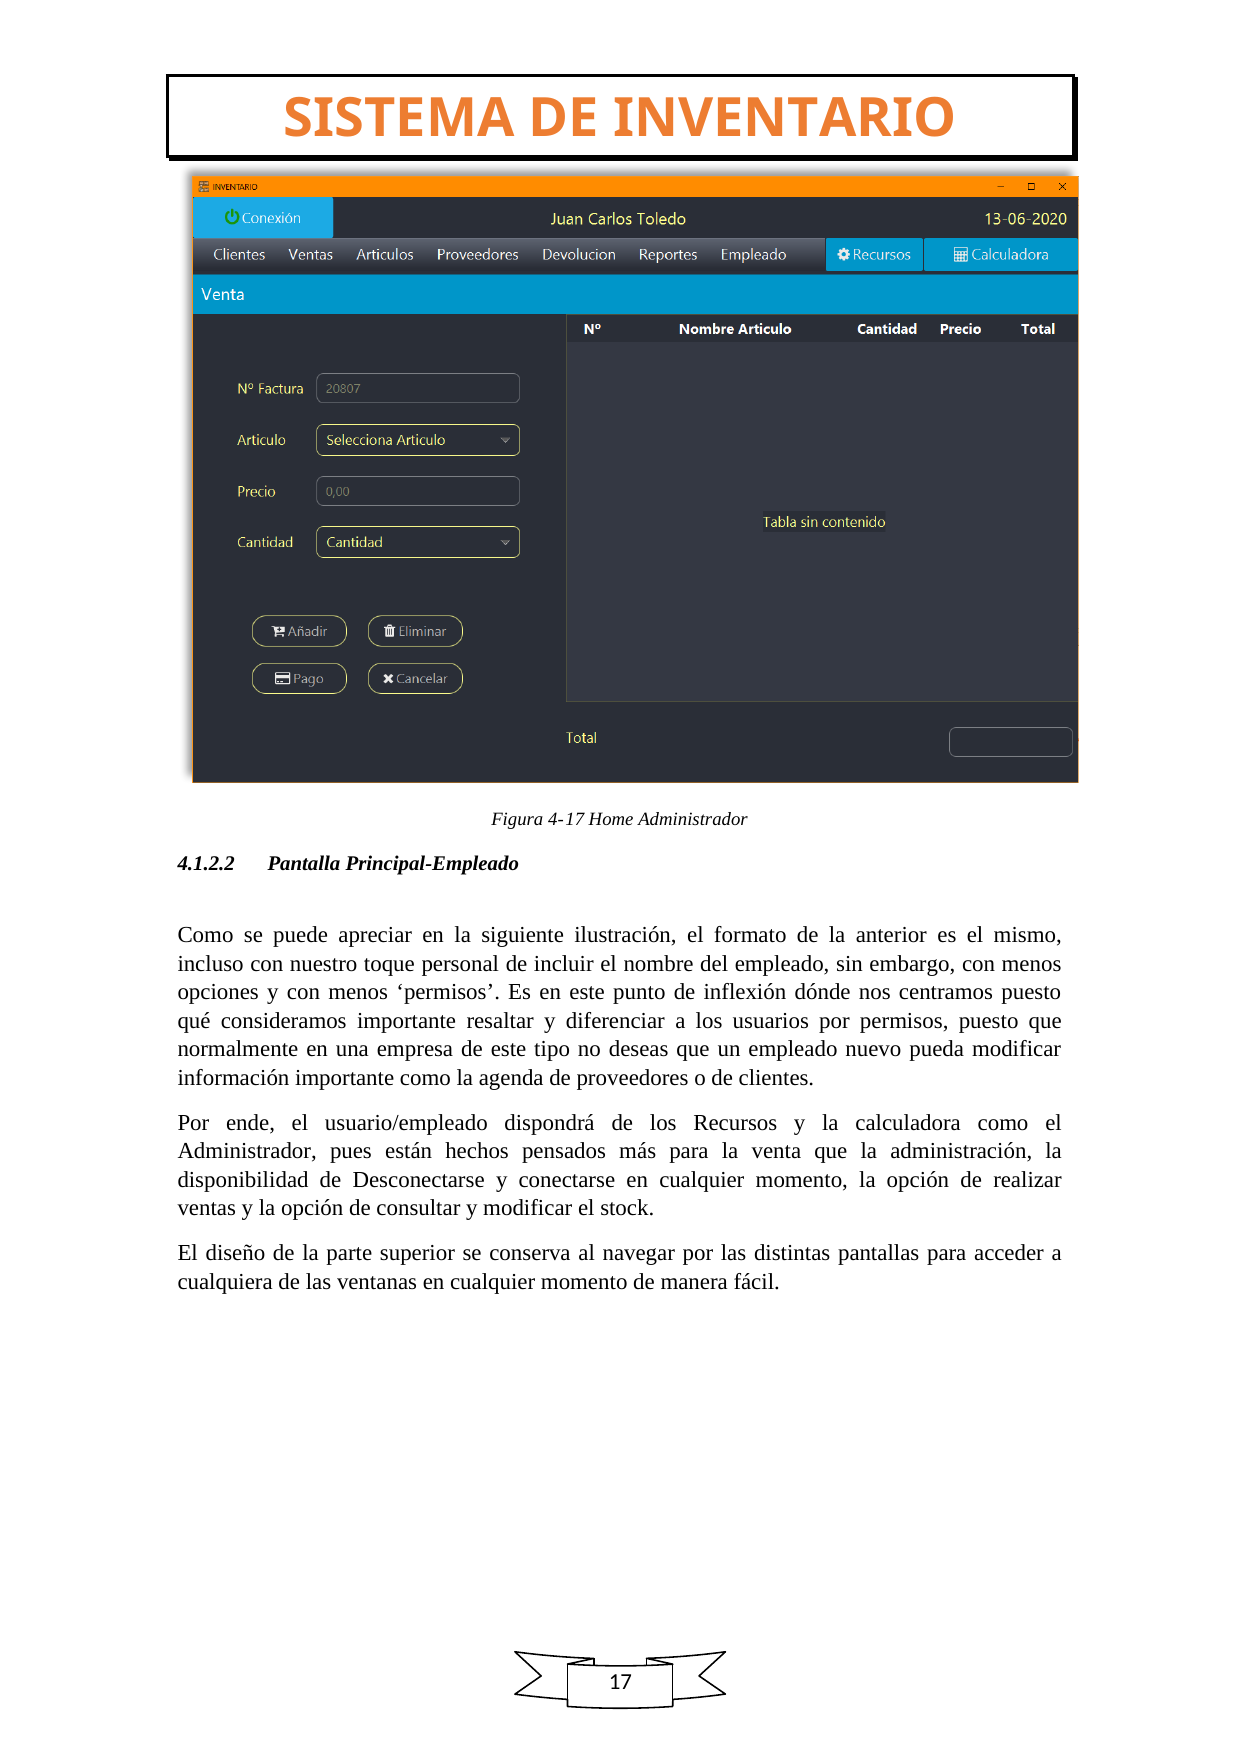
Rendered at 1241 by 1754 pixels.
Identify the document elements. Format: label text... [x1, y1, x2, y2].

text El diseño de la parte superior se conserva al navegar por las distintas pantallas para acceder a cualquiera de las ventanas en cualquier momento de manera fácil. [177, 1239, 1063, 1294]
picture [838, 249, 849, 260]
picture [192, 176, 1079, 274]
text Por ende, el usuario/empleado dispondrá de los Recursos y la calculadora como el Administrador, pues están hechos pensados más para la venta que la administración, la disponibilidad de Desconectarse y conectarse en cualquier momento, la opción de realizar ventas y la opción de consultar y modificar el stock. [177, 1109, 1063, 1221]
text Como se puede apreciar en la siguiente ilustración, el formato de la anterior es el mismo, incluso con nuestro toque personal de incluir el nombre del empleado, sin embargo, con menos opciones y con menos ‘permisos’. Es en este punto de inflexión dónde nos centramos puesto qué consideramos importante resaltar y diferenciar a los usuarios por permisos, puesto que normalmente en una empresa de este tipo no deseas que un empleado nuevo pueda modificar información importante como la agenda de proveedores o de clientes. [177, 922, 1063, 1090]
picture [192, 315, 1079, 783]
subtitle Pantalla Principal-Empleado [177, 851, 1063, 874]
